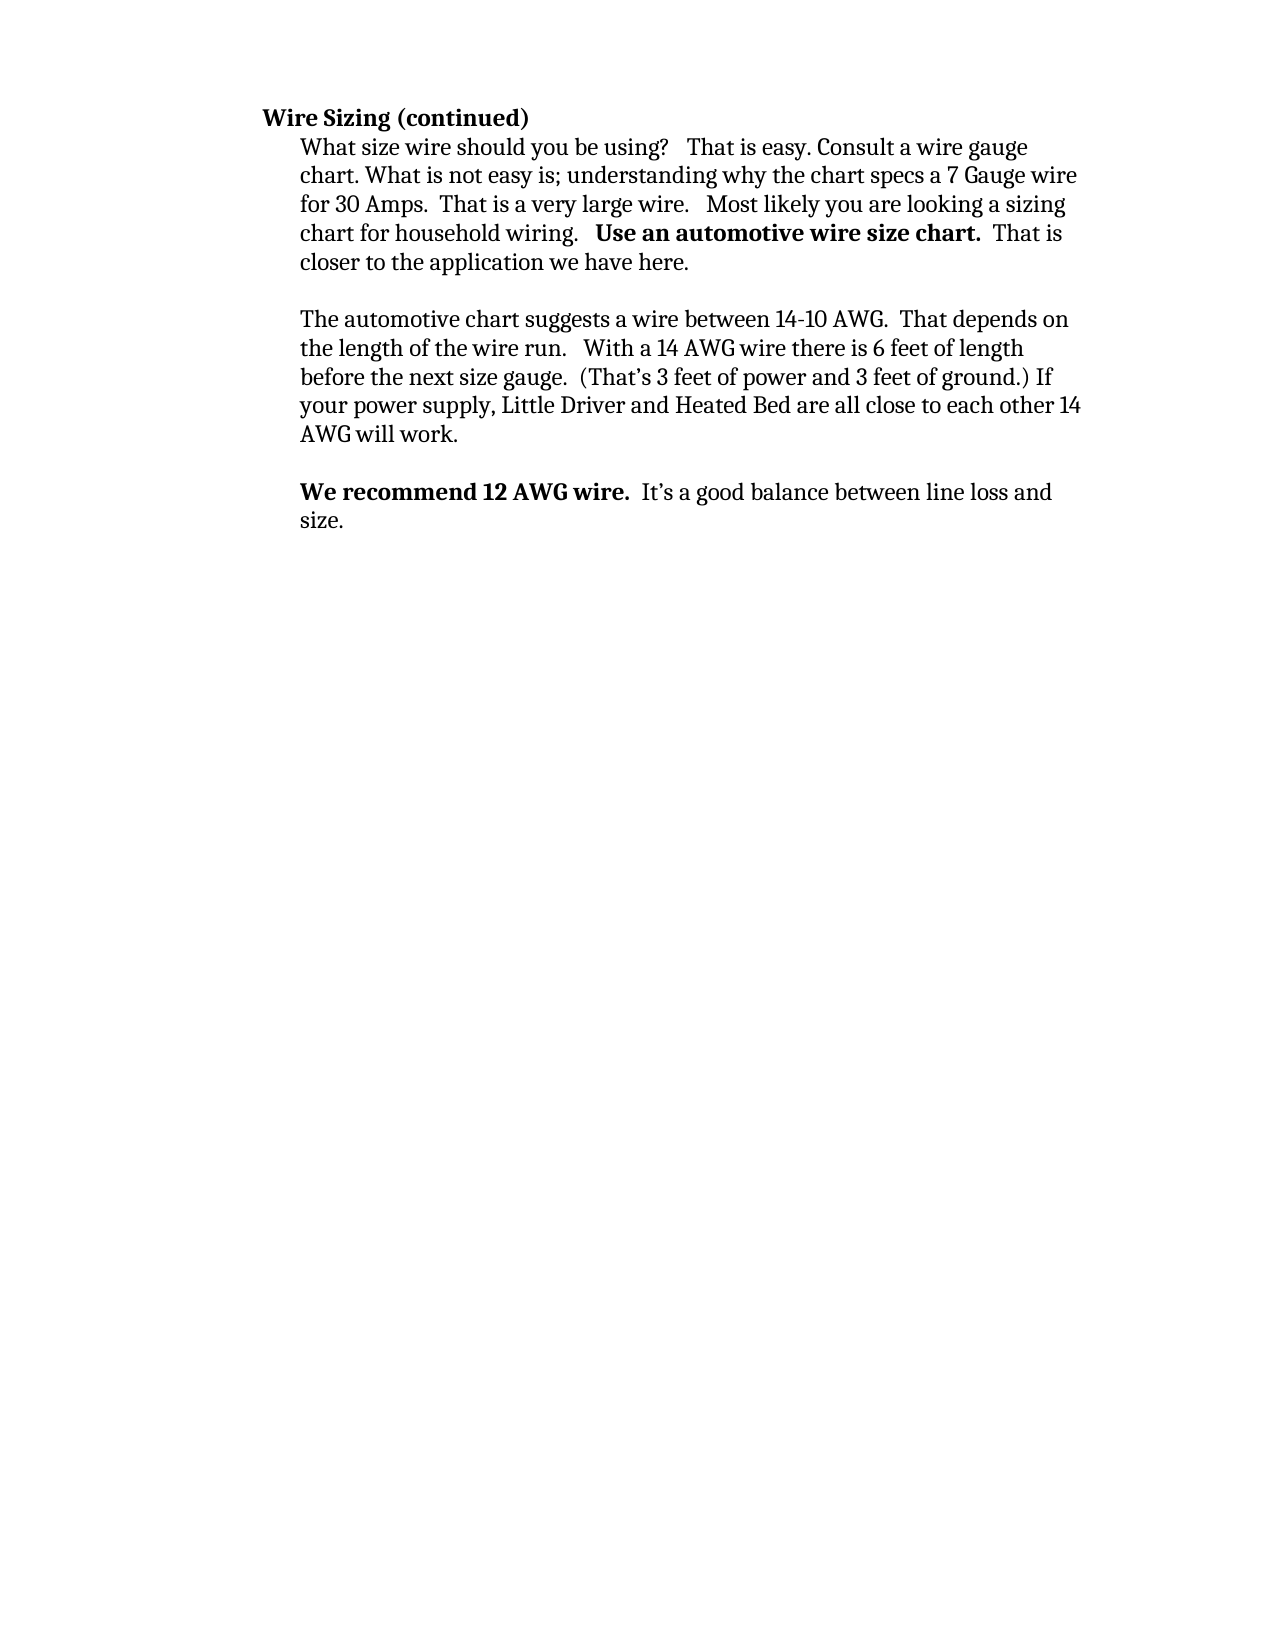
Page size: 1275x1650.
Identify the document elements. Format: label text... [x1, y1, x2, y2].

text We recommend 12 AWG wire. It’s a good balance between line loss and size. [300, 477, 1087, 535]
text What size wire should you be using? That is easy. Consult a wire gauge chart. What is not easy is; understanding why the chart specs a 7 Gauge wire for 30 Amps. That is a very large wire. Most likely you are looking a sizing chart for household wiring. Use an automotive wire size chart. That is closer to the application we have here. [300, 132, 1087, 276]
text The automotive chart suggests a wire between 14-10 AWG. That depends on the length of the wire run. With a 14 AWG wire there is 6 feet of length before the next size gauge. (That’s 3 feet of power and 3 feet of ground.) If your power supply, Little Driver and Heated Bed are all close to each other 14 AWG will work. [300, 305, 1087, 449]
text Wire Sizing (continued) [262, 104, 1087, 132]
